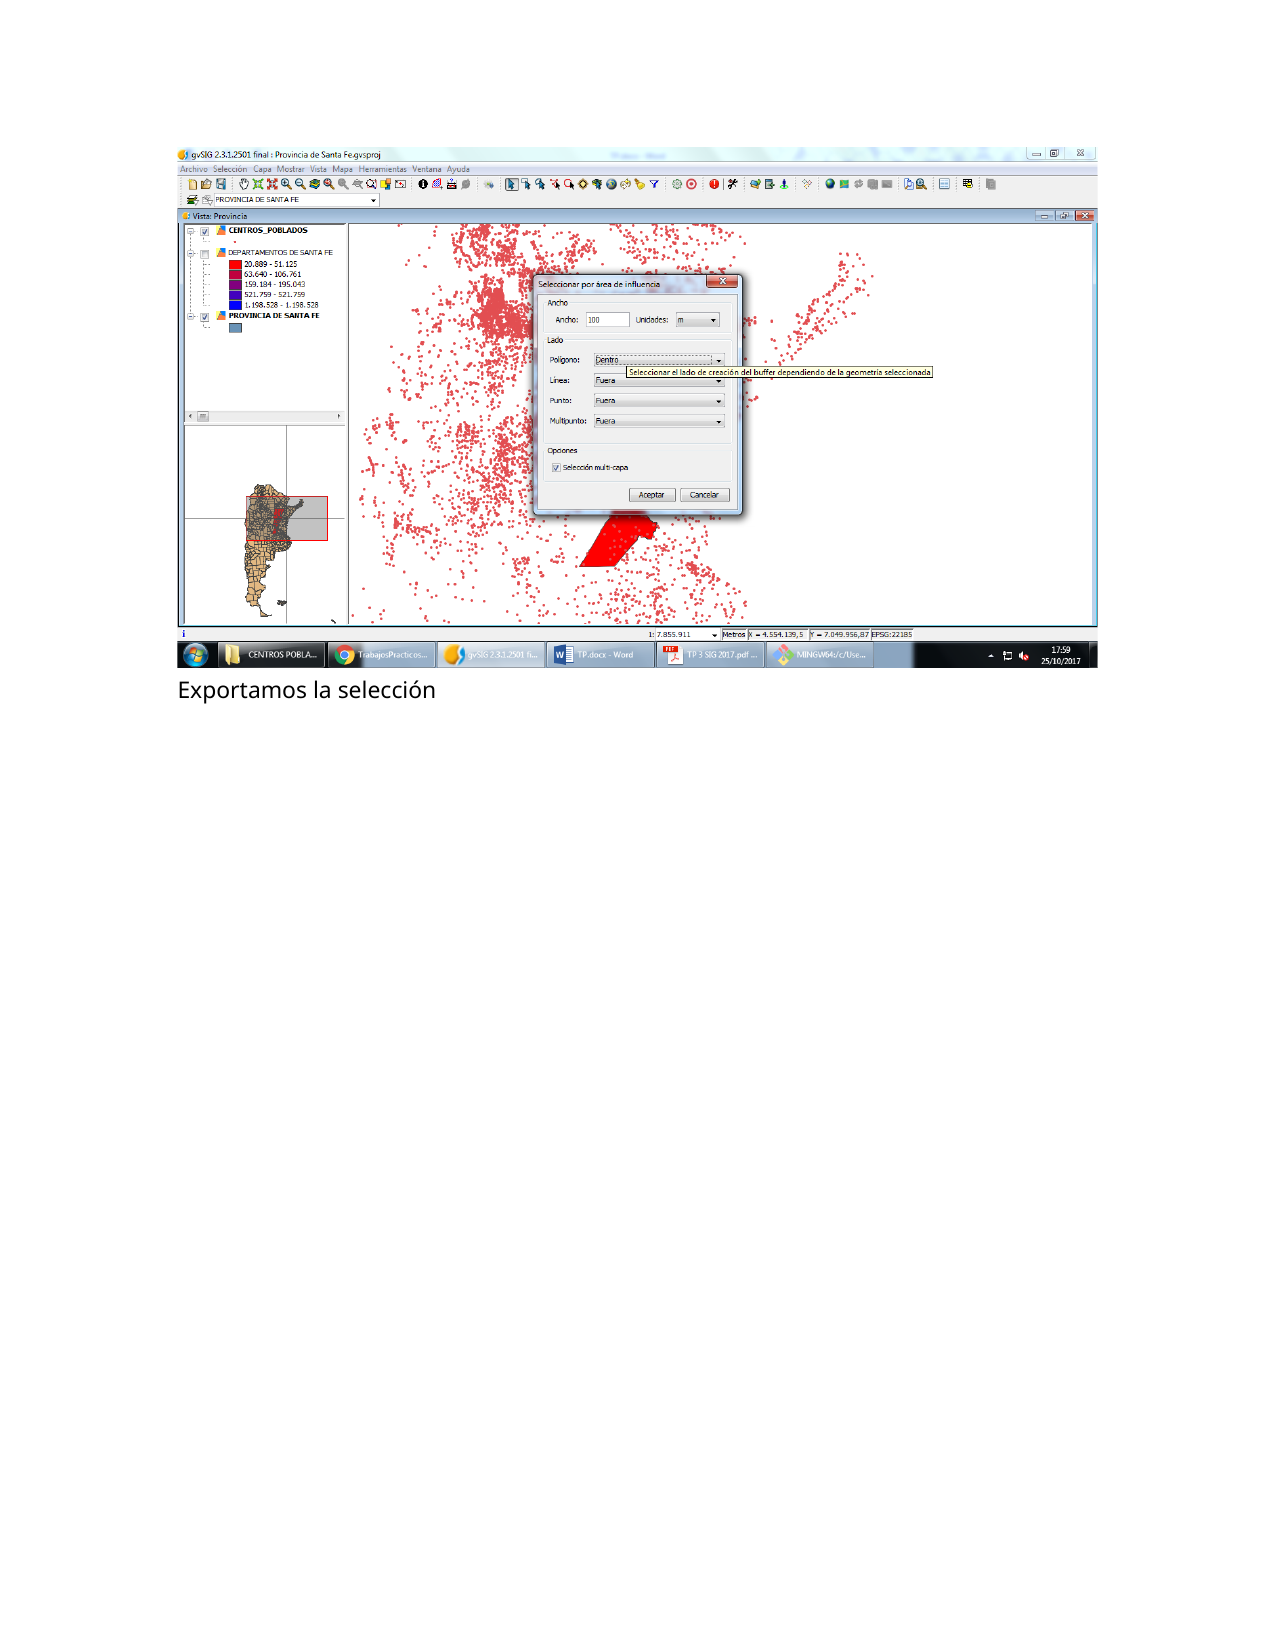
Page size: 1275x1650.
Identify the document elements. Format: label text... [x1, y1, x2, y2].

picture [177, 147, 1098, 668]
text Exportamos la selección [177, 674, 1098, 705]
